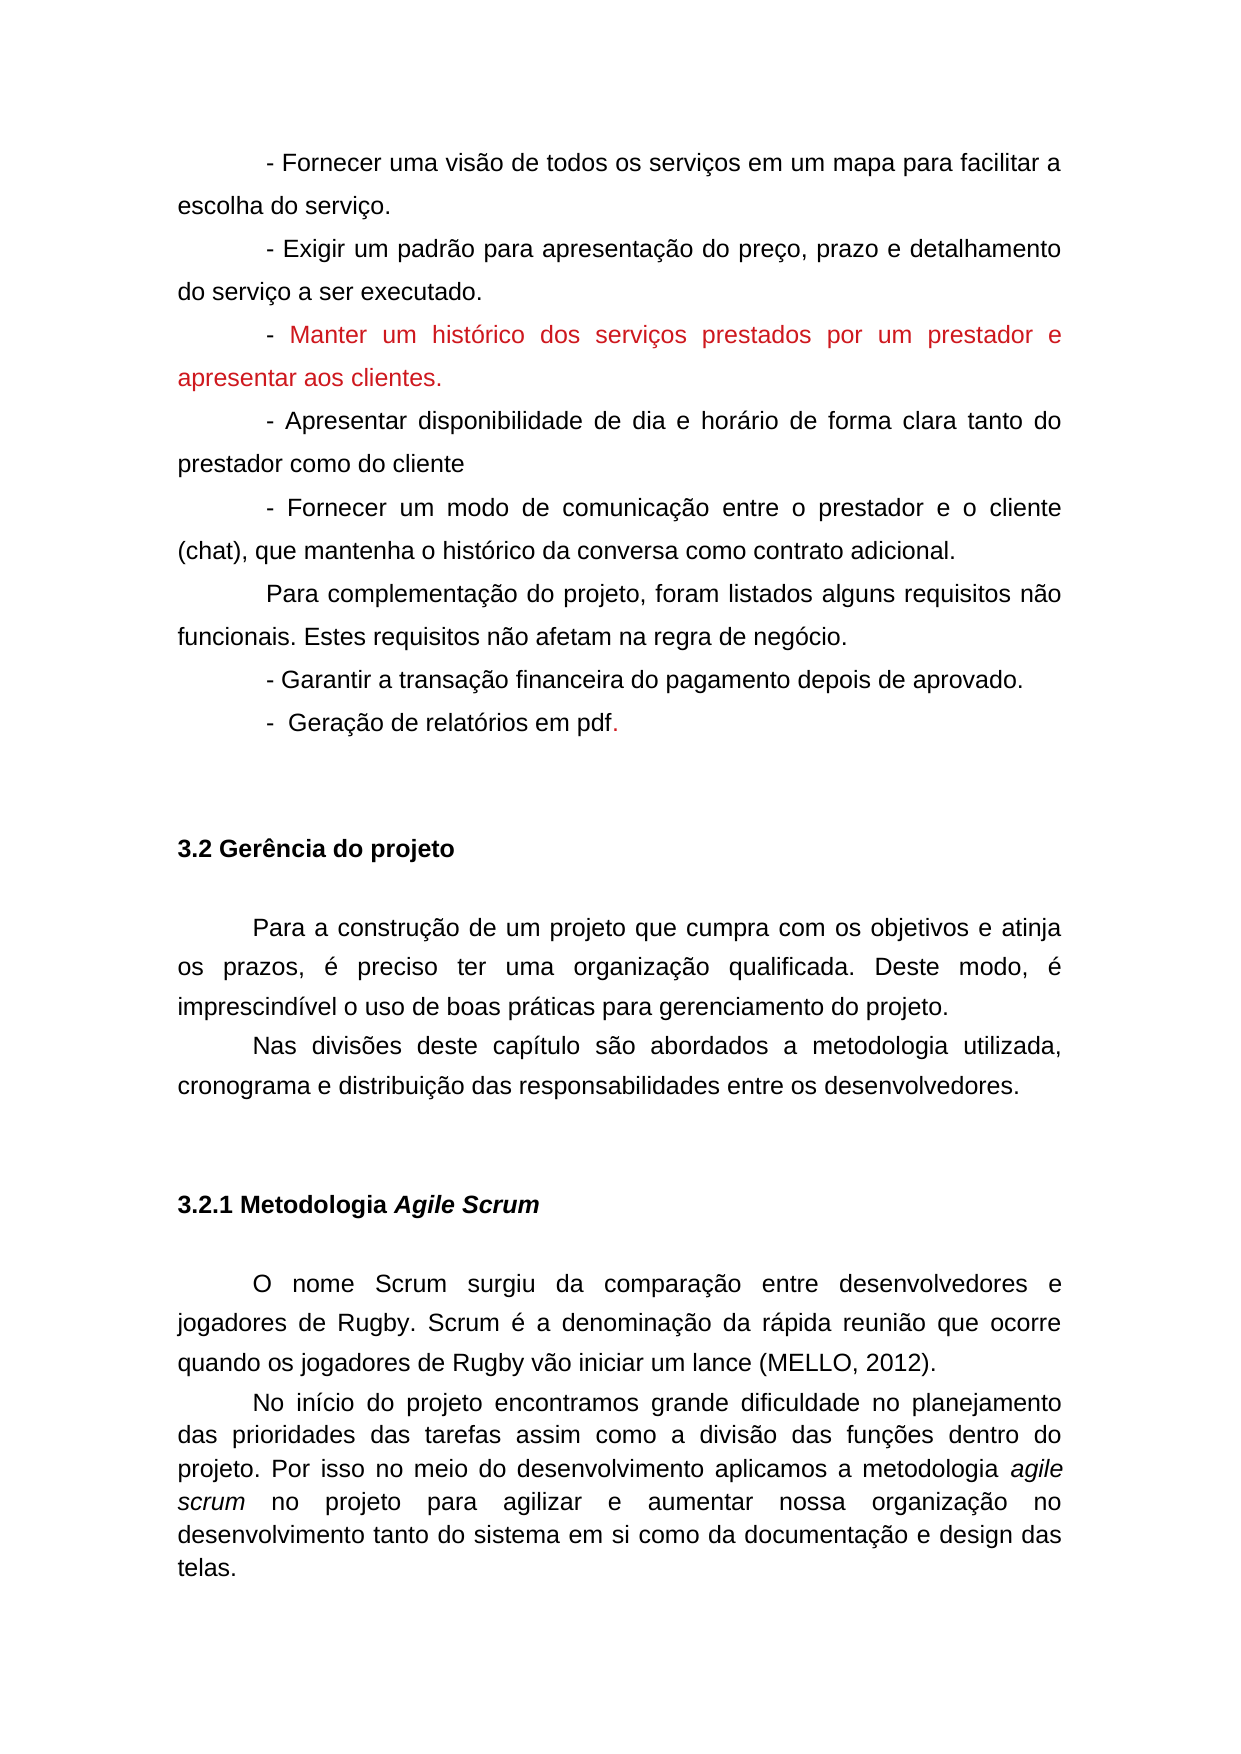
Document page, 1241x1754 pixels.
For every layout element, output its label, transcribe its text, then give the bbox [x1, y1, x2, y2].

text Para complementação do projeto, foram listados alguns requisitos não funcionais. Estes requisitos não afetam na regra de negócio. [177, 579, 1063, 651]
text No início do projeto encontramos grande dificuldade no planejamento das prioridades das tarefas assim como a divisão das funções dentro do projeto. Por isso no meio do desenvolvimento aplicamos a metodologia agile scrum no projeto para agilizar e aumentar nossa organização no desenvolvimento tanto do sistema em si como da documentação e design das telas. [177, 1387, 1063, 1581]
text 3.2 Gerência do projeto [177, 834, 1063, 863]
text 3.2.1 Metodologia Agile Scrum [177, 1189, 1063, 1218]
text - Geração de relatórios em pdf. [177, 708, 1063, 737]
text - Garantir a transação financeira do pagamento depois de aprovado. [177, 665, 1063, 694]
text - Fornecer um modo de comunicação entre o prestador e o cliente (chat), que mantenha o histórico da conversa como contrato adicional. [177, 493, 1063, 564]
text Para a construção de um projeto que cumpra com os objetivos e atinja os prazos, é preciso ter uma organização qualificada. Deste modo, é imprescindível o uso de boas práticas para gerenciamento do projeto. [177, 912, 1063, 1020]
text Nas divisões deste capítulo são abordados a metodologia utilizada, cronograma e distribuição das responsabilidades entre os desenvolvedores. [177, 1031, 1063, 1099]
text O nome Scrum surgiu da comparação entre desenvolvedores e jogadores de Rugby. Scrum é a denominação da rápida reunião que ocorre quando os jogadores de Rugby vão iniciar um lance (MELLO, 2012). [177, 1269, 1063, 1377]
text - Manter um histórico dos serviços prestados por um prestador e apresentar aos clientes. [177, 320, 1063, 392]
text - Exigir um padrão para apresentação do preço, prazo e detalhamento do serviço a ser executado. [177, 234, 1063, 306]
text - Apresentar disponibilidade de dia e horário de forma clara tanto do prestador como do cliente [177, 406, 1063, 478]
text - Fornecer uma visão de todos os serviços em um mapa para facilitar a escolha do serviço. [177, 148, 1063, 219]
